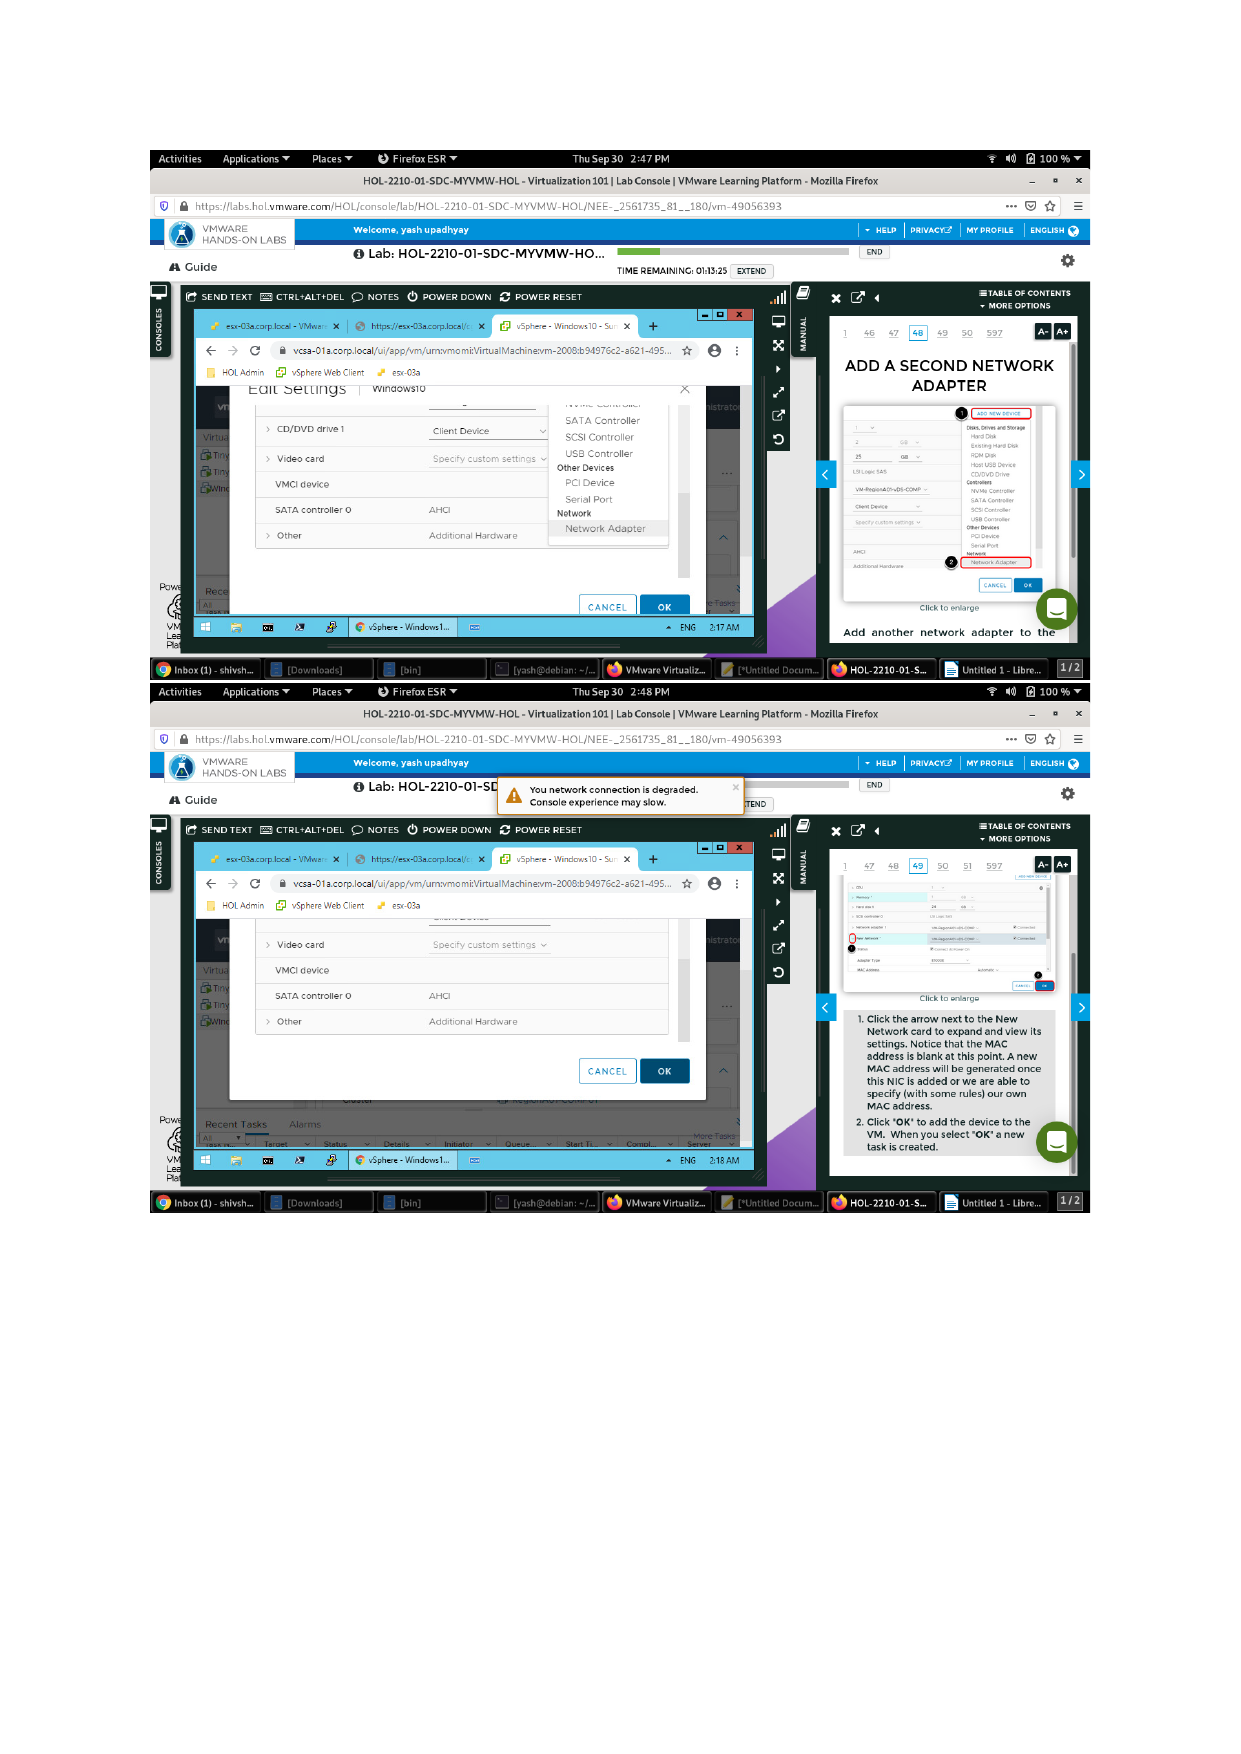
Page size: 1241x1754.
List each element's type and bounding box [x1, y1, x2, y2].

picture [1069, 759, 1078, 769]
picture [1069, 226, 1078, 236]
picture [150, 683, 1091, 1213]
picture [150, 150, 1091, 680]
